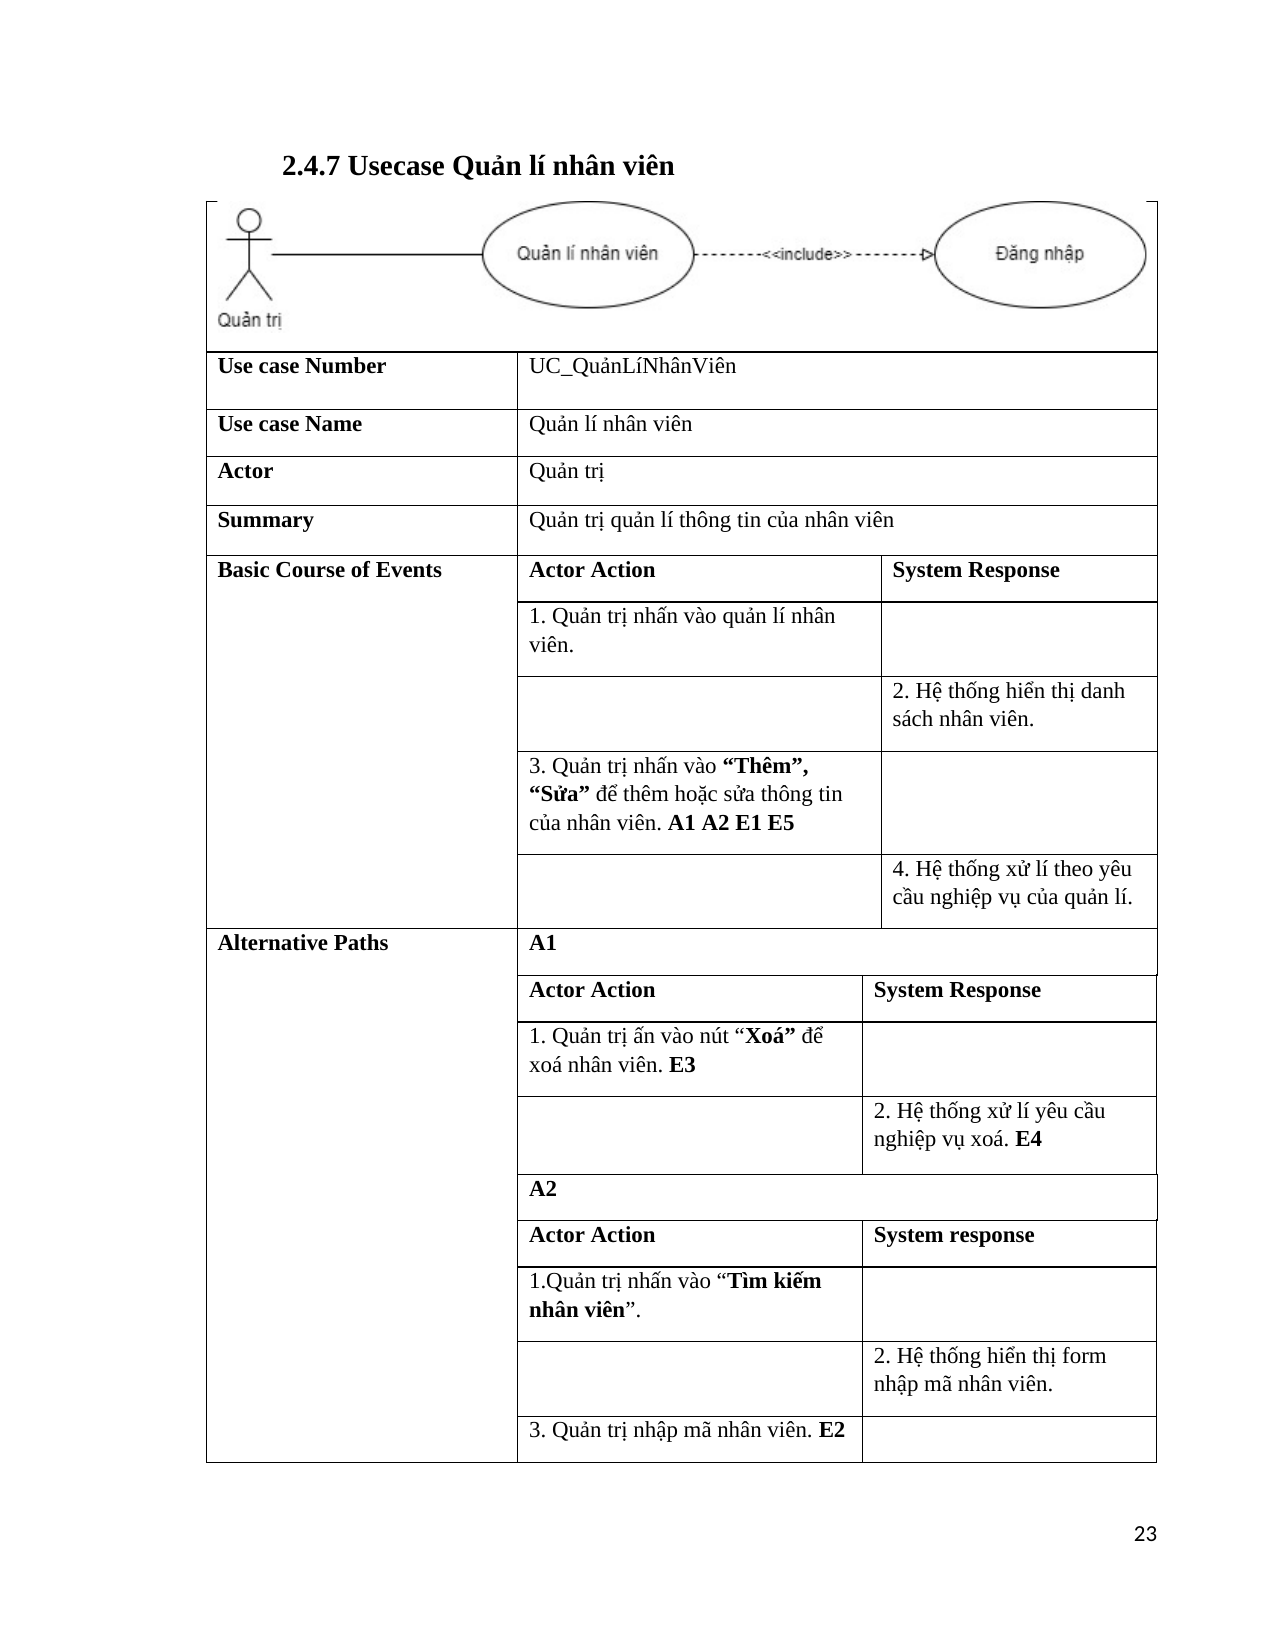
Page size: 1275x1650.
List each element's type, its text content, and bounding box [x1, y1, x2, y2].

table_cell [518, 1342, 862, 1416]
table_cell 2. Hệ thống hiển thị form nhập mã nhân viên. [863, 1342, 1156, 1416]
table_cell System Response [882, 556, 1157, 601]
table_cell 3. Quản trị nhập mã nhân viên. E2 [518, 1417, 862, 1462]
table_cell [863, 1268, 1156, 1341]
table_cell System Response [863, 976, 1156, 1021]
table_cell 3. Quản trị nhấn vào “Thêm”, “Sửa” để thêm hoặc sửa thông tin của nhân viên. A1 A2 E1 E5 [518, 752, 881, 854]
table_cell UC_QuảnLíNhânViên [518, 353, 1157, 409]
table_cell A1 [518, 929, 1157, 975]
table_header [207, 202, 1157, 351]
table_cell Basic Course of Events [207, 556, 517, 928]
table_cell Actor Action [518, 976, 862, 1021]
table_cell [518, 855, 881, 928]
table_cell Use case Name [207, 410, 517, 456]
table_cell Quản trị [518, 457, 1157, 505]
table_cell Actor Action [518, 556, 881, 601]
table_cell [882, 752, 1157, 854]
table_cell 1. Quản trị ấn vào nút “Xoá” để xoá nhân viên. E3 [518, 1023, 862, 1096]
table_cell [882, 603, 1157, 676]
table_cell System response [863, 1221, 1156, 1266]
table_cell [207, 1341, 517, 1462]
table_cell Quản trị quản lí thông tin của nhân viên [518, 506, 1157, 555]
table_cell [518, 677, 881, 751]
table_cell A2 [518, 1175, 1157, 1220]
table_cell [518, 1097, 862, 1174]
subtitle 2.4.7 Usecase Quản lí nhân viên [207, 148, 1157, 181]
table_cell Actor [207, 457, 517, 505]
table_cell 2. Hệ thống xử lí yêu cầu nghiệp vụ xoá. E4 [863, 1097, 1156, 1174]
table_cell Summary [207, 506, 517, 555]
table_cell 2. Hệ thống hiển thị danh sách nhân viên. [882, 677, 1157, 751]
table_cell 1. Quản trị nhấn vào quản lí nhân viên. [518, 603, 881, 676]
table_cell Alternative Paths [207, 929, 517, 1341]
table_cell 1.Quản trị nhấn vào “Tìm kiếm nhân viên”. [518, 1268, 862, 1341]
table_cell Quản lí nhân viên [518, 410, 1157, 456]
picture [217, 201, 1147, 333]
table_cell Actor Action [518, 1221, 862, 1266]
table_cell 4. Hệ thống xử lí theo yêu cầu nghiệp vụ của quản lí. [882, 855, 1157, 928]
table_cell [863, 1417, 1156, 1462]
table_cell Use case Number [207, 353, 517, 409]
table_cell [863, 1023, 1156, 1096]
